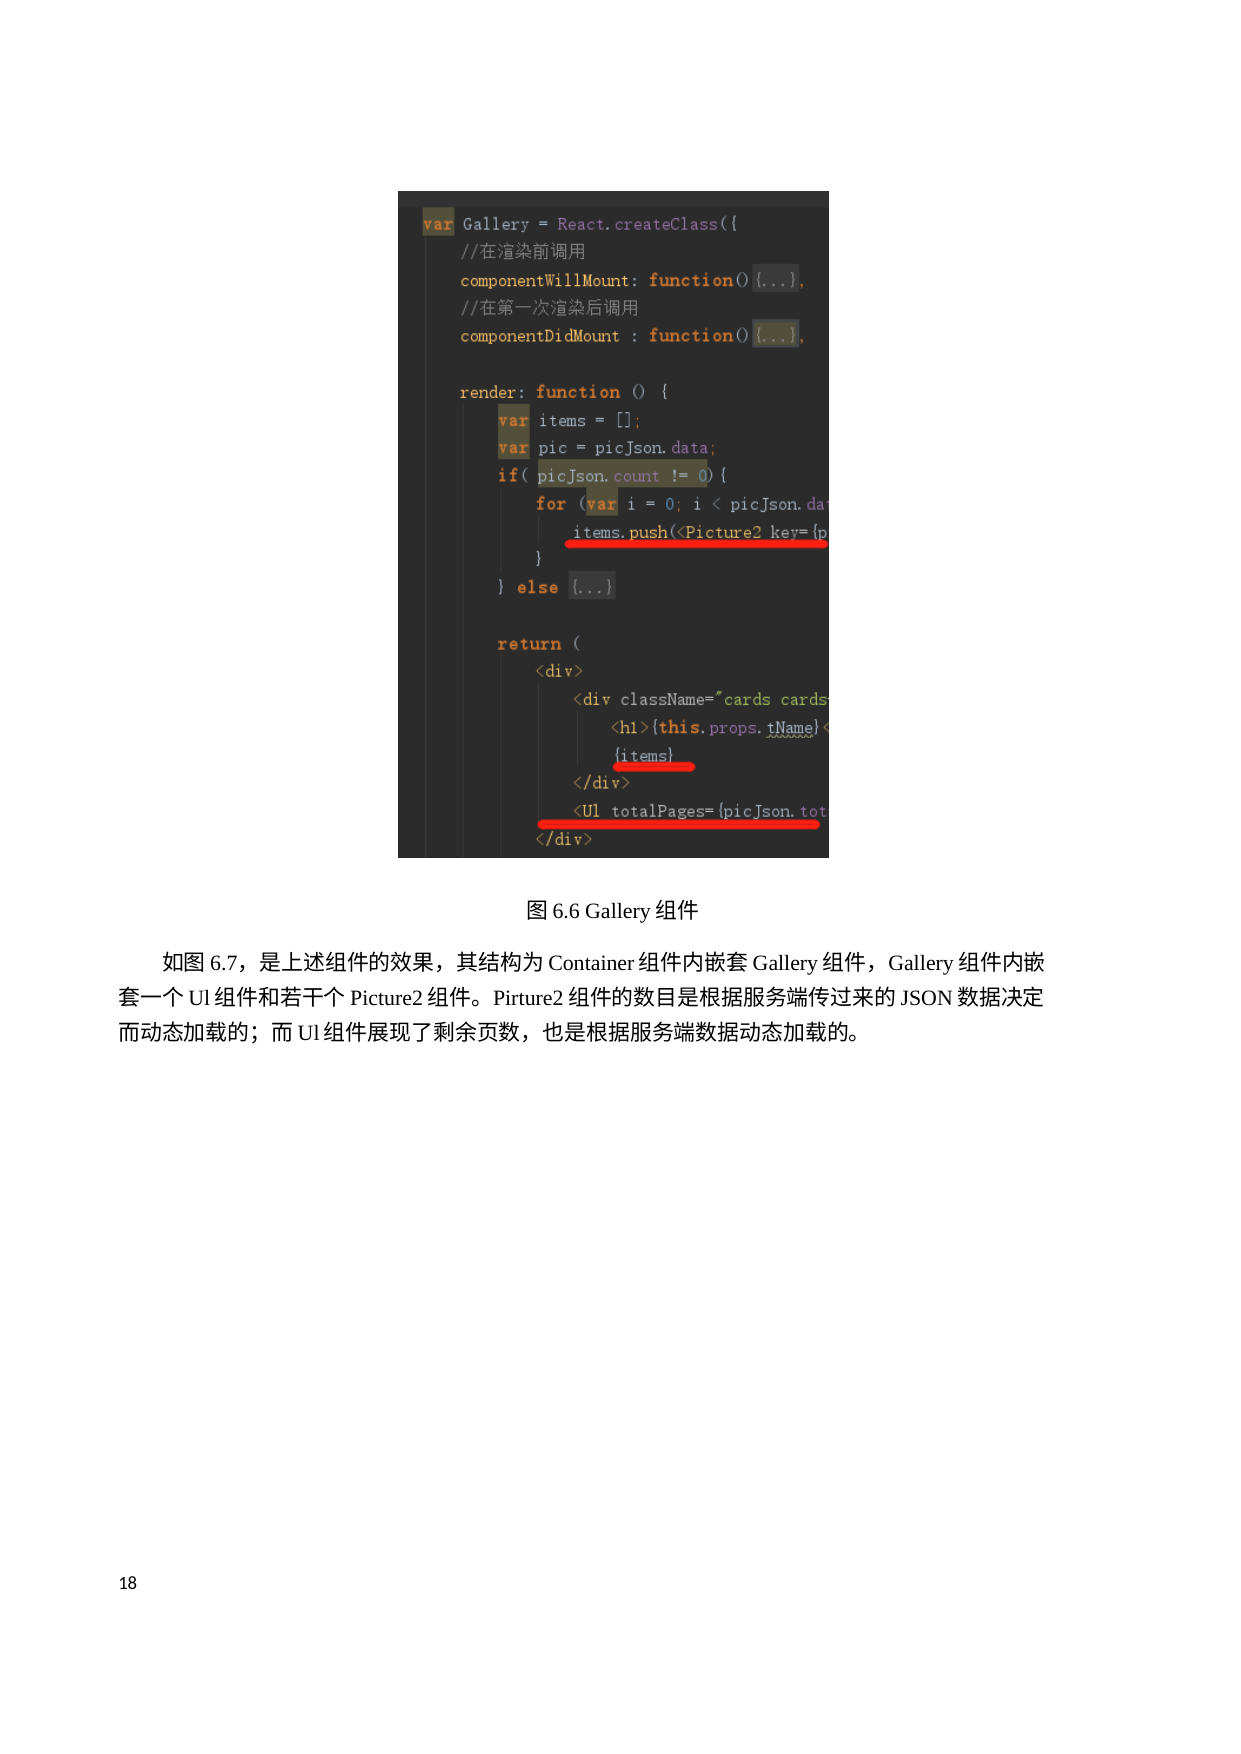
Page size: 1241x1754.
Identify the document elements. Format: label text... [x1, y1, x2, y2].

text 图6.6 Gallery组件 [118, 893, 1063, 926]
picture [398, 191, 829, 858]
text 如图6.7，是上述组件的效果，其结构为Container组件内嵌套Gallery组件，Gallery组件内嵌套一个Ul组件和若干个Picture2组件。Pirture2组件的数目是根据服务端传过来的JSON数据决定而动态加载的；而Ul组件展现了剩余页数，也是根据服务端数据动态加载的。 [118, 945, 1063, 1047]
